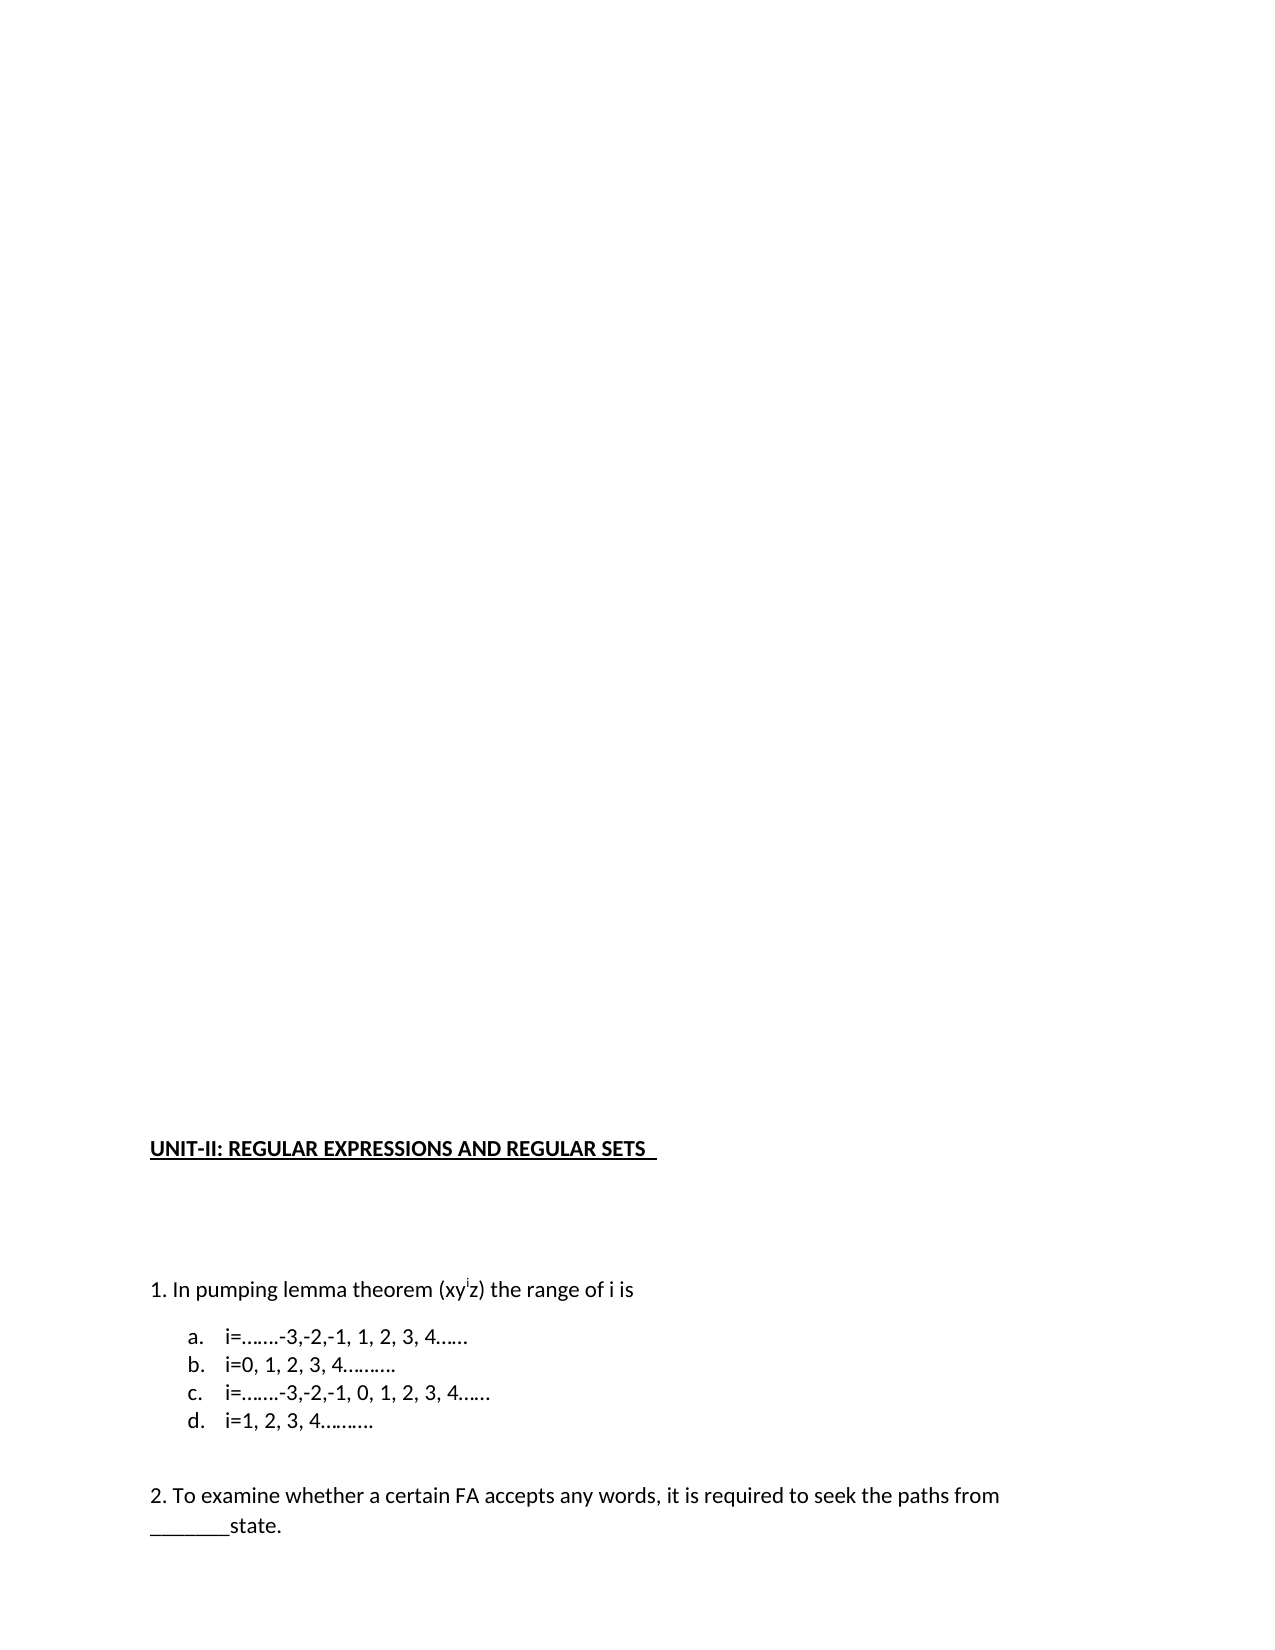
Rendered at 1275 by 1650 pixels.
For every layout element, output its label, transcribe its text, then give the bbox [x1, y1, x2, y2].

list i=0, 1, 2, 3, 4………. [187, 1350, 1125, 1378]
list i=1, 2, 3, 4………. [187, 1406, 1125, 1434]
text 1. In pumping lemma theorem (xyiz) the range of i is [150, 1275, 1125, 1303]
list i=…….-3,-2,-1, 0, 1, 2, 3, 4…… [187, 1378, 1125, 1406]
text 2. To examine whether a certain FA accepts any words, it is required to seek the paths from _______state. [150, 1481, 1125, 1539]
list i=…….-3,-2,-1, 1, 2, 3, 4…… [187, 1322, 1125, 1350]
text UNIT-II: REGULAR EXPRESSIONS AND REGULAR SETS [150, 1134, 1125, 1162]
